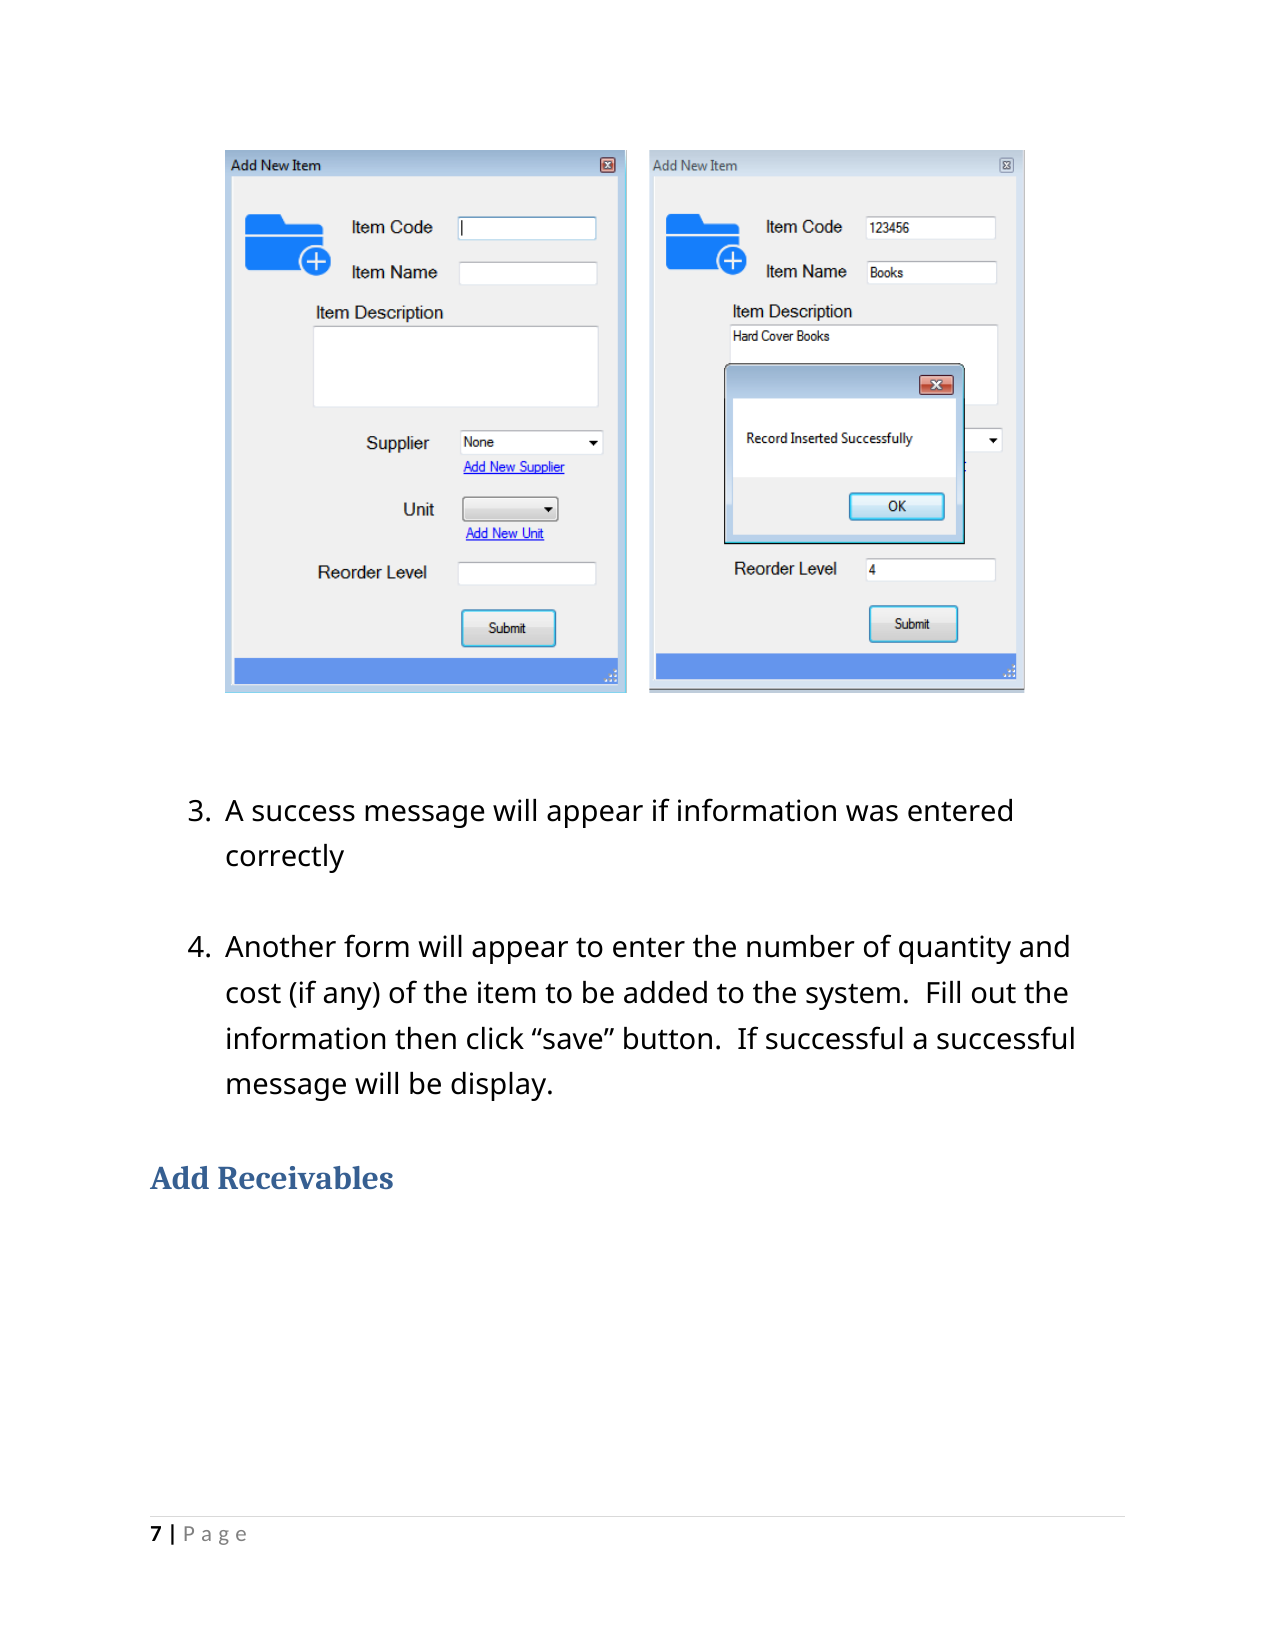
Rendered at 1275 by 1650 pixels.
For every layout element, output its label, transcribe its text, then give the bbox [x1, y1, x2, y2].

subtitle Add Receivables [150, 1159, 1125, 1198]
picture [649, 150, 1025, 693]
list A success message will appear if information was entered correctly [187, 790, 1125, 875]
list Another form will appear to enter the number of quantity and cost (if any) of the item to be added to the system. Fill out the information then click “save” button. If successful a successful message will be display. [187, 927, 1125, 1103]
picture [225, 150, 627, 693]
